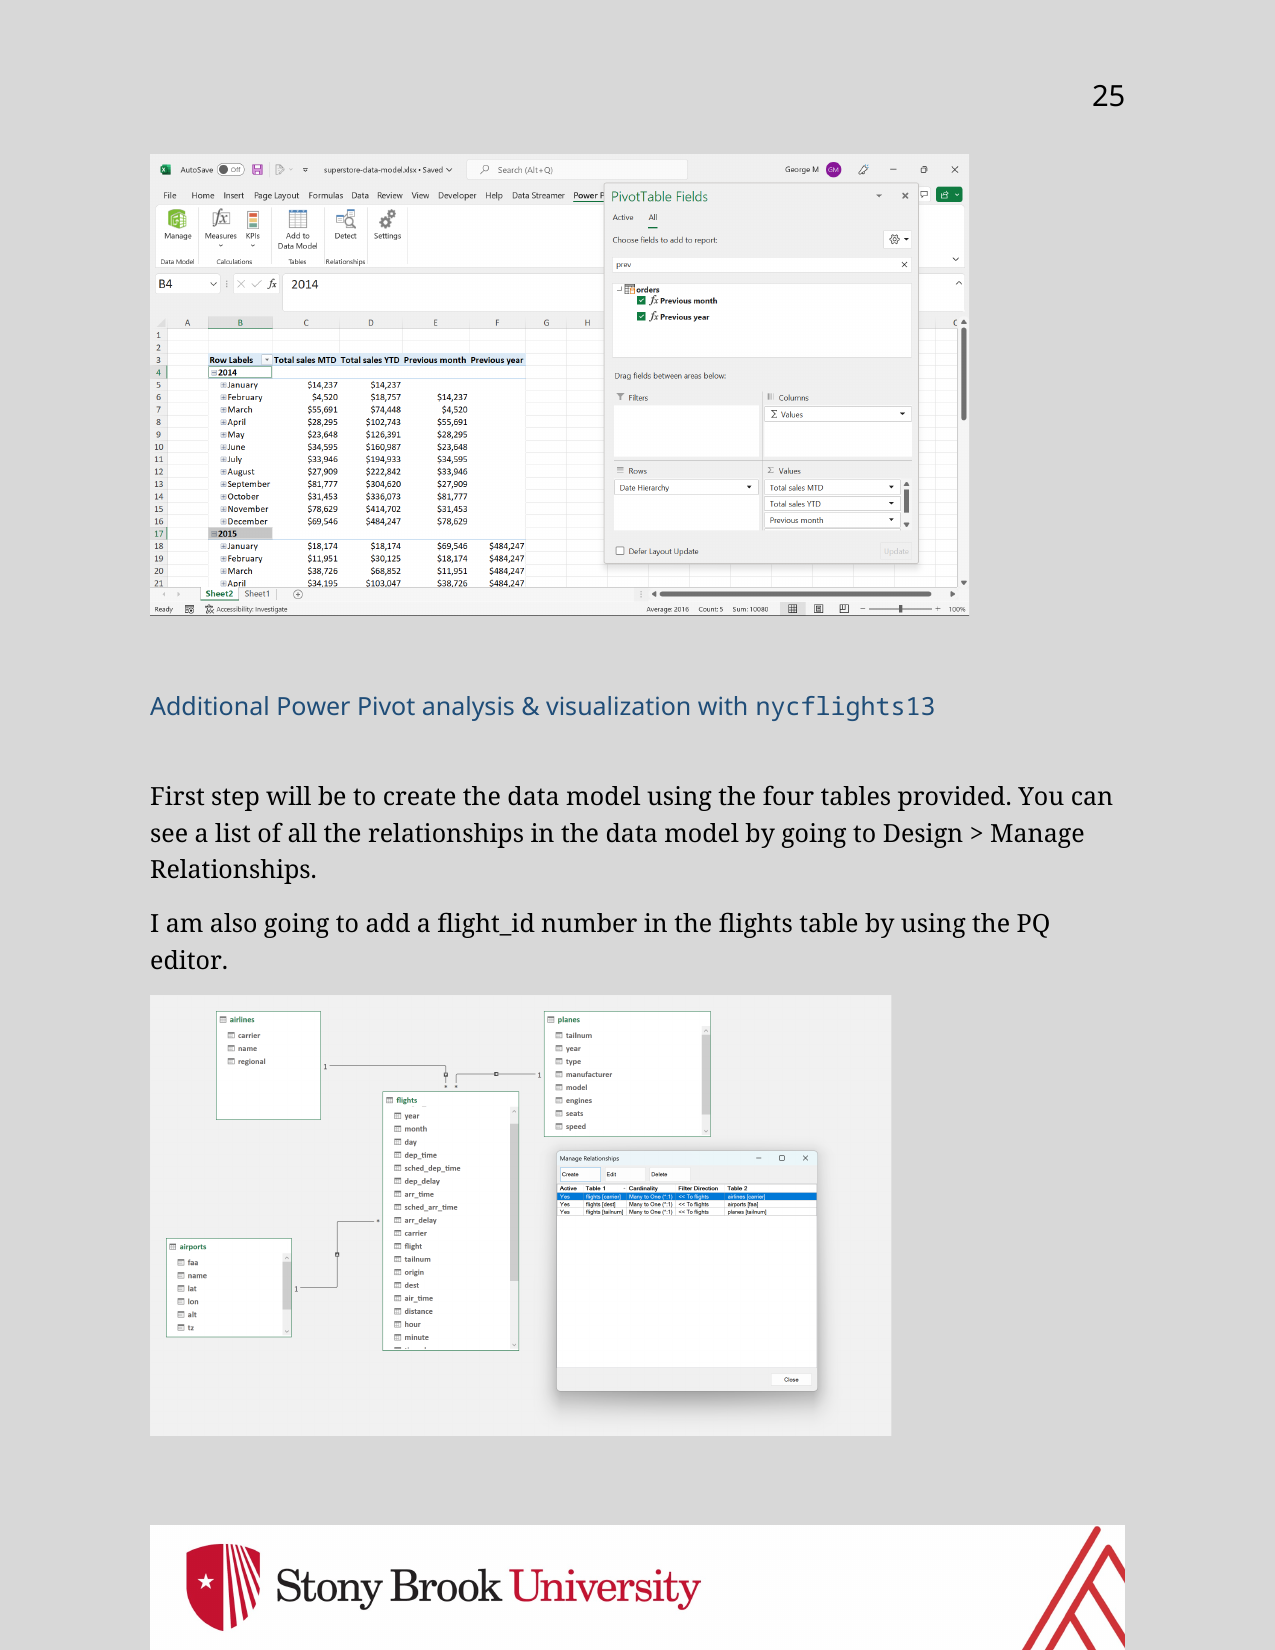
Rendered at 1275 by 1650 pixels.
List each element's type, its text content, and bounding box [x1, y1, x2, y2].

picture [150, 995, 892, 1436]
picture [150, 1525, 1125, 1650]
picture [150, 154, 970, 616]
text First step will be to create the data model using the four tables provided. You can see a list of all the relationships in the data model by going to Design > Manage Relationships. [150, 779, 1125, 886]
text I am also going to add a flight_id number in the flights table by using the PQ editor. [150, 906, 1125, 976]
subtitle Additional Power Pivot analysis & visualization with nycflights13 [150, 688, 1125, 722]
